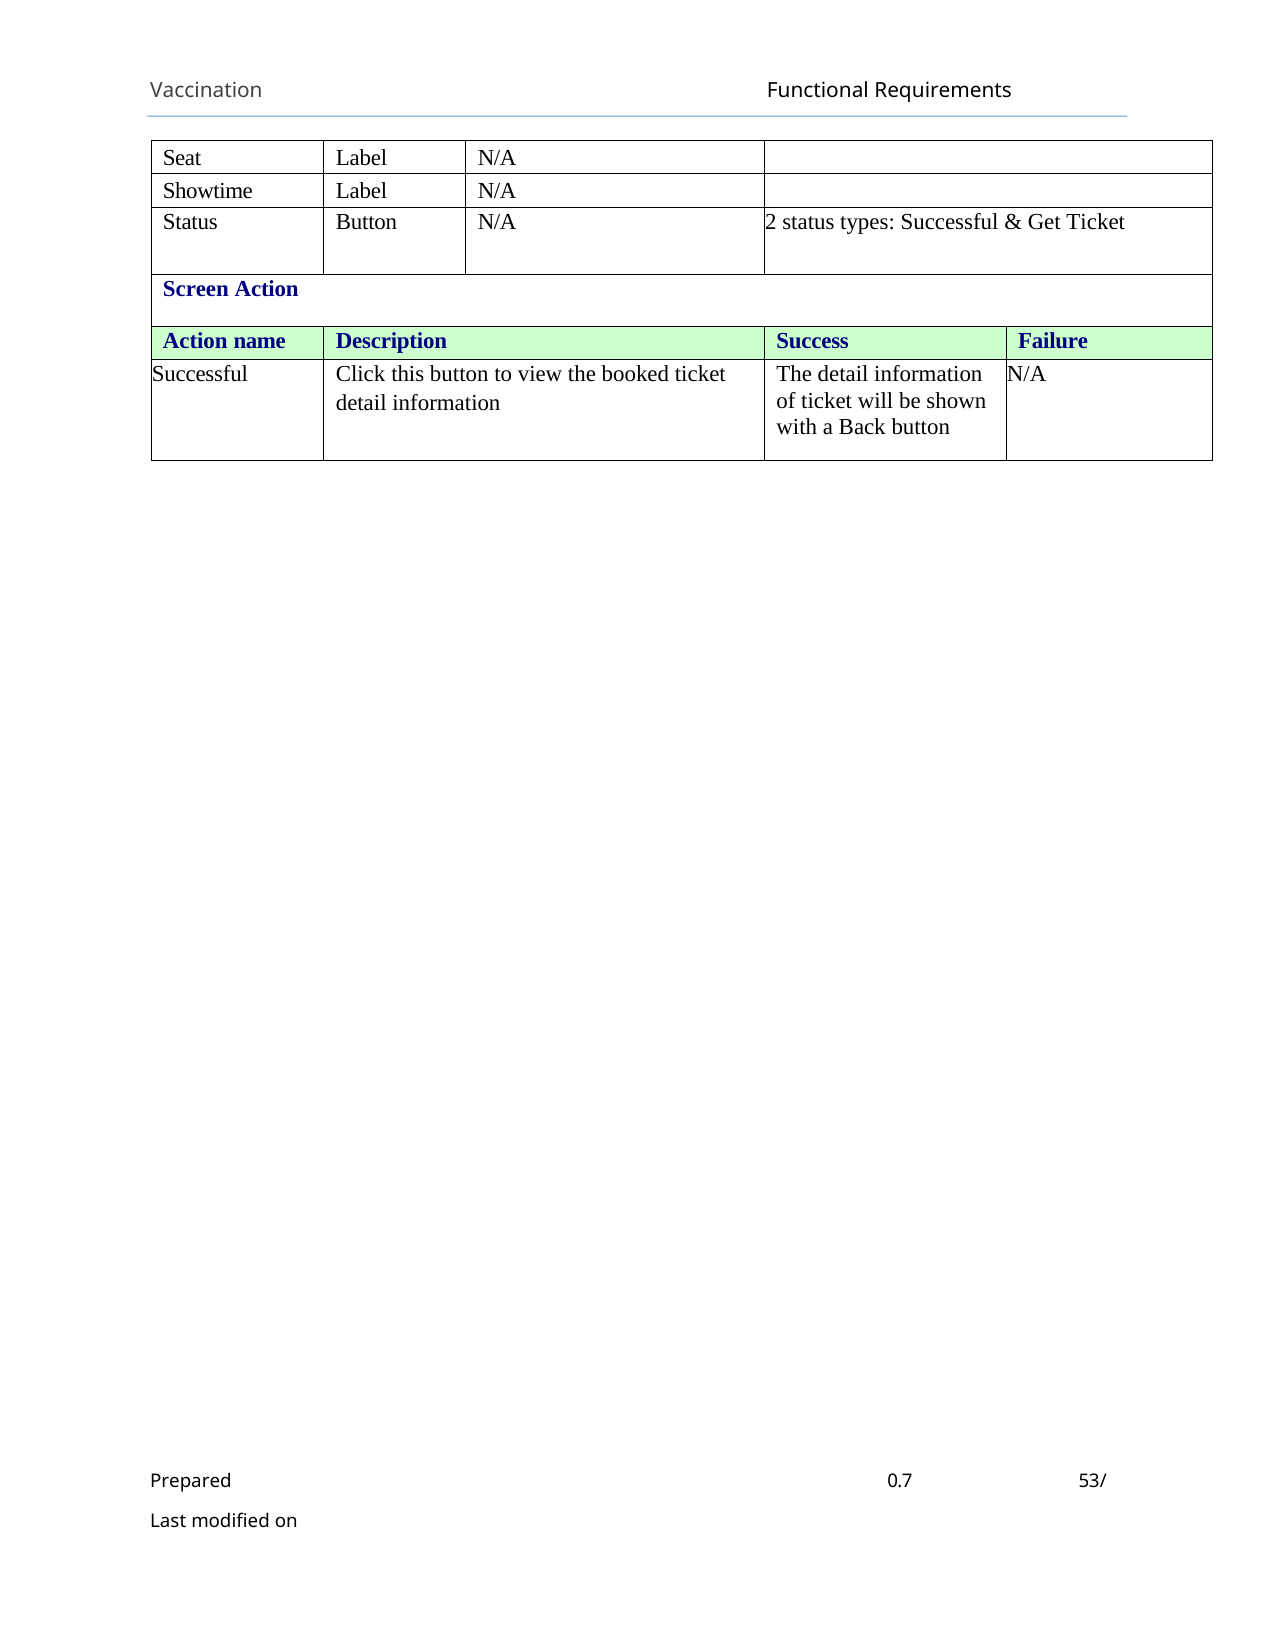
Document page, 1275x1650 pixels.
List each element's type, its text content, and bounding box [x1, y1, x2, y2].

table_cell Screen Action [152, 275, 1212, 326]
table_cell N/A [466, 141, 764, 173]
table_cell Status [152, 208, 323, 274]
table_cell Seat [152, 141, 323, 173]
table_cell Button [324, 208, 465, 274]
table_cell Failure [1007, 327, 1212, 359]
table_cell [765, 141, 1212, 173]
table_cell Showtime [152, 174, 323, 207]
table_cell Label [324, 141, 465, 173]
table_cell Label [324, 174, 465, 207]
table_cell 2 status types: Successful & Get Ticket [765, 208, 1212, 274]
table_cell Successful [152, 360, 323, 460]
table_cell Description [324, 327, 764, 359]
table_cell Action name [152, 327, 323, 359]
table_cell Click this button to view the booked ticket detail information [324, 360, 764, 460]
table_cell N/A [466, 174, 764, 207]
table_cell N/A [466, 208, 764, 274]
table_cell N/A [1007, 360, 1212, 460]
table_cell The detail information of ticket will be shown with a Back button [765, 360, 1006, 460]
table_cell Success [765, 327, 1006, 359]
table_cell [765, 174, 1212, 207]
